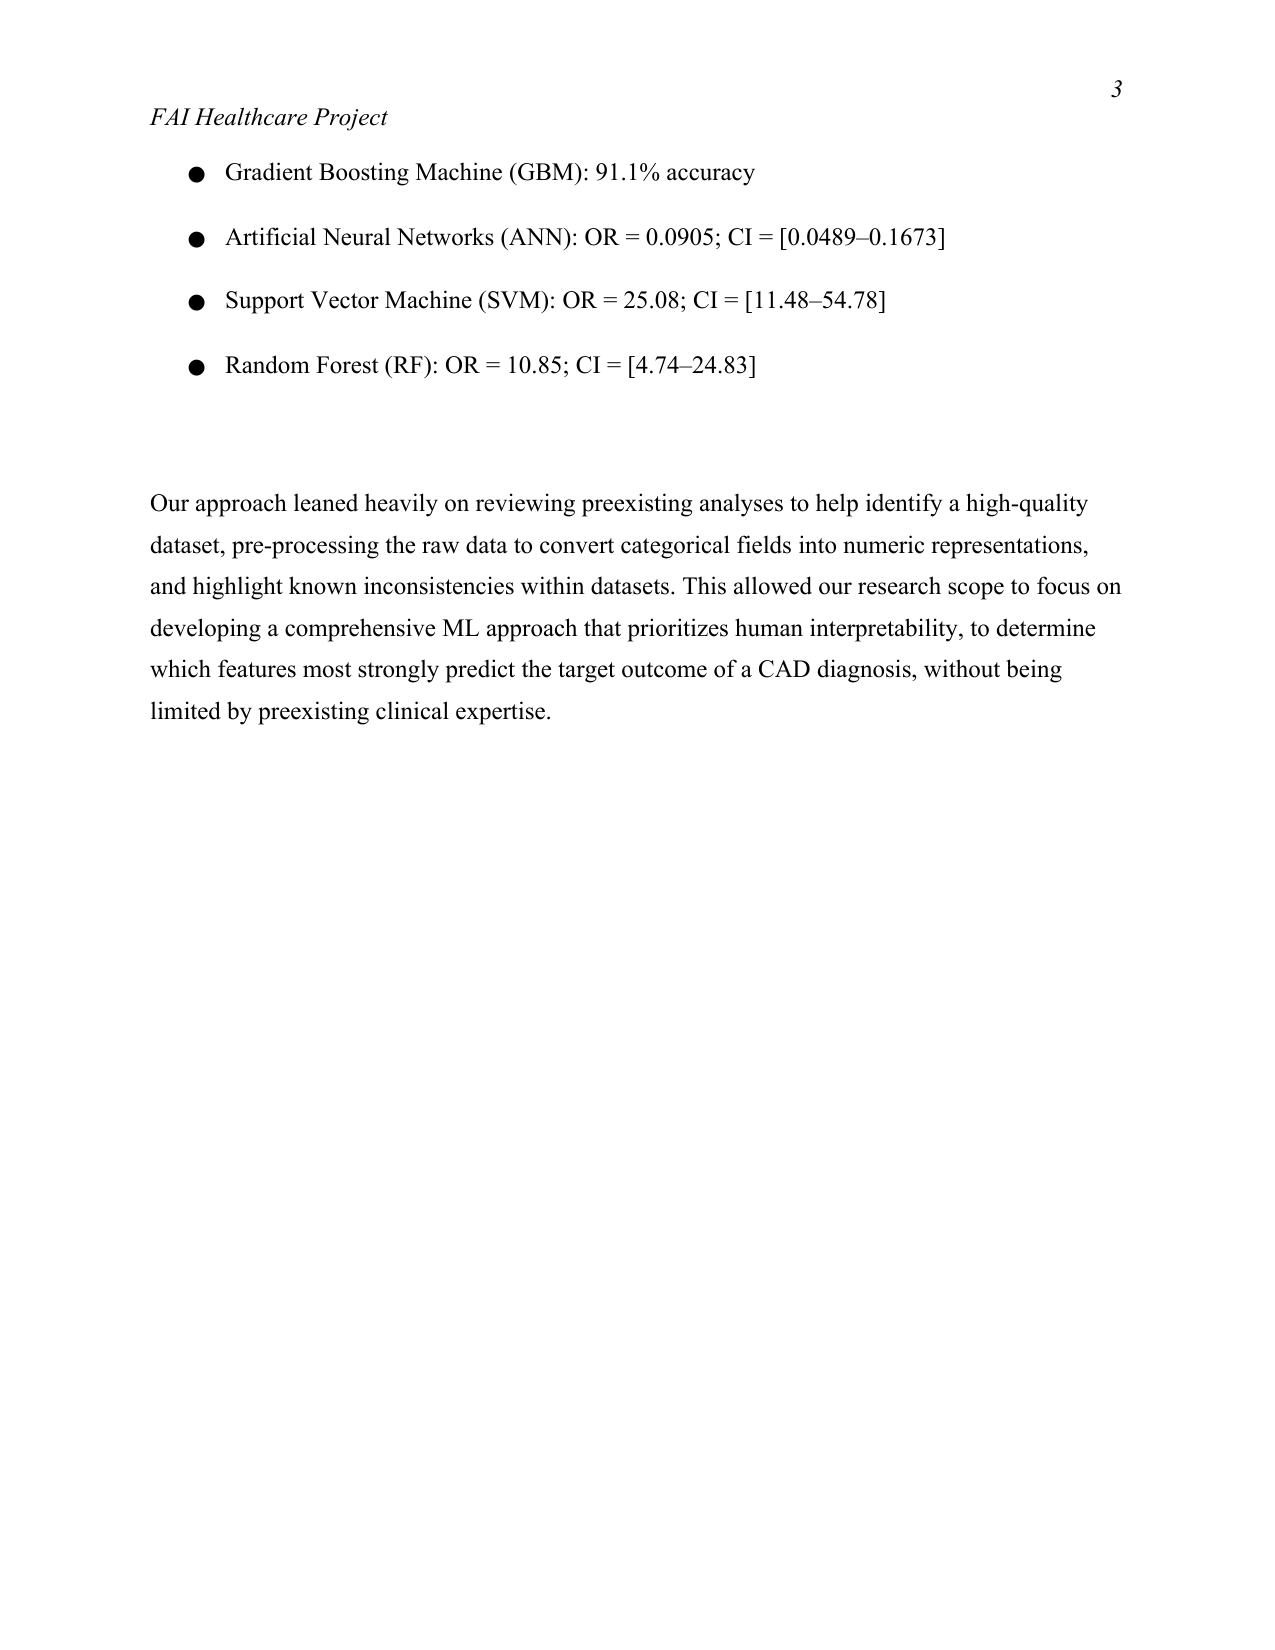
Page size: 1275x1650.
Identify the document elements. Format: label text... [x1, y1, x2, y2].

list Support Vector Machine (SVM): OR = 25.08; CI = [11.48–54.78] [187, 278, 1125, 321]
list Random Forest (RF): OR = 10.85; CI = [4.74–24.83] [187, 342, 1125, 385]
list Artificial Neural Networks (ANN): OR = 0.0905; CI = [0.0489–0.1673] [187, 214, 1125, 257]
list Gradient Boosting Machine (GBM): 91.1% accuracy [187, 150, 1125, 193]
text Our approach leaned heavily on reviewing preexisting analyses to help identify a high-quality dataset, pre-processing the raw data to convert categorical fields into numeric representations, and highlight known inconsistencies within datasets. This allowed our research scope to focus on developing a comprehensive ML approach that prioritizes human interpretability, to determine which features most strongly predict the target outcome of a CAD diagnosis, without being limited by preexisting clinical expertise. [150, 489, 1125, 725]
